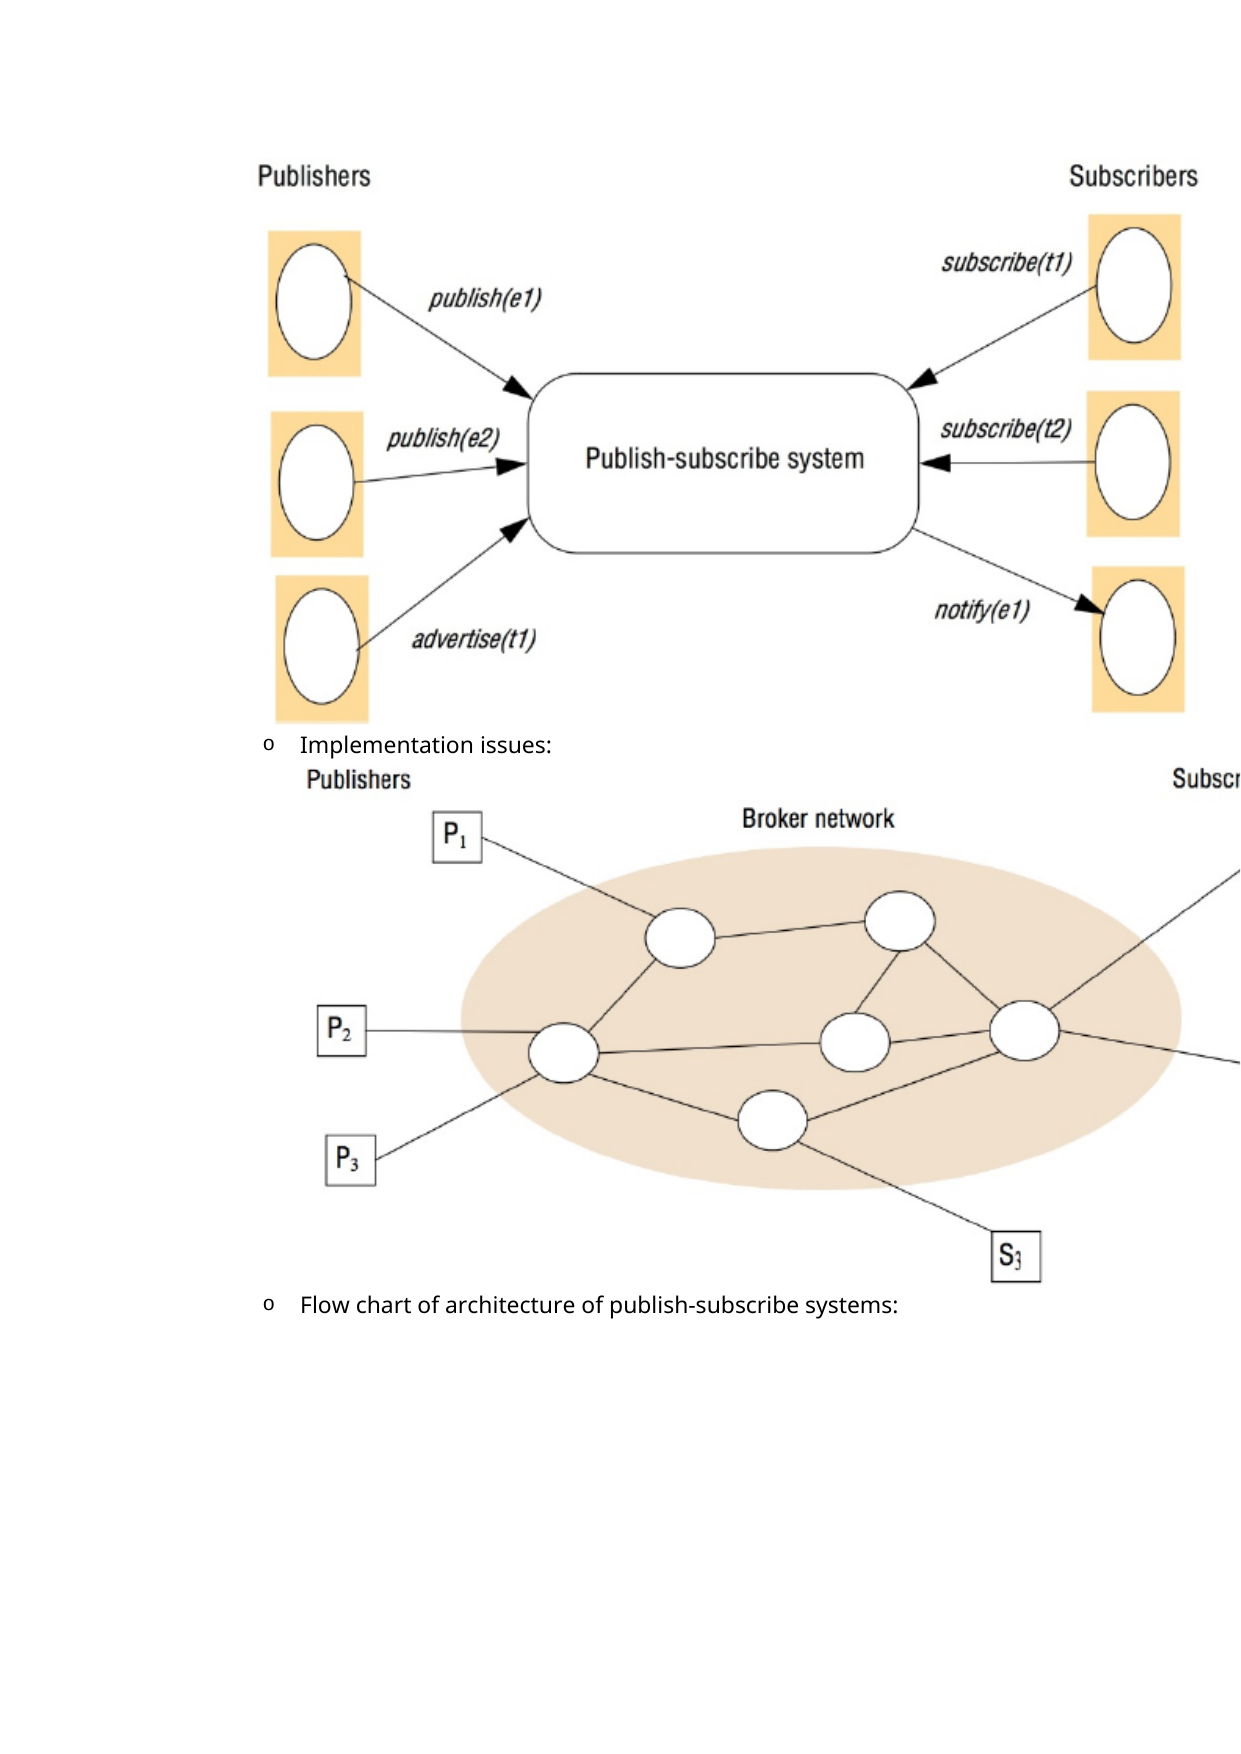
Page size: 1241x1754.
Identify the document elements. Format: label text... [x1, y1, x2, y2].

list Flow chart of architecture of publish-subscribe systems: [262, 1289, 1053, 1320]
picture [243, 150, 1210, 729]
picture [300, 760, 1241, 1289]
list Implementation issues: [262, 729, 1053, 760]
